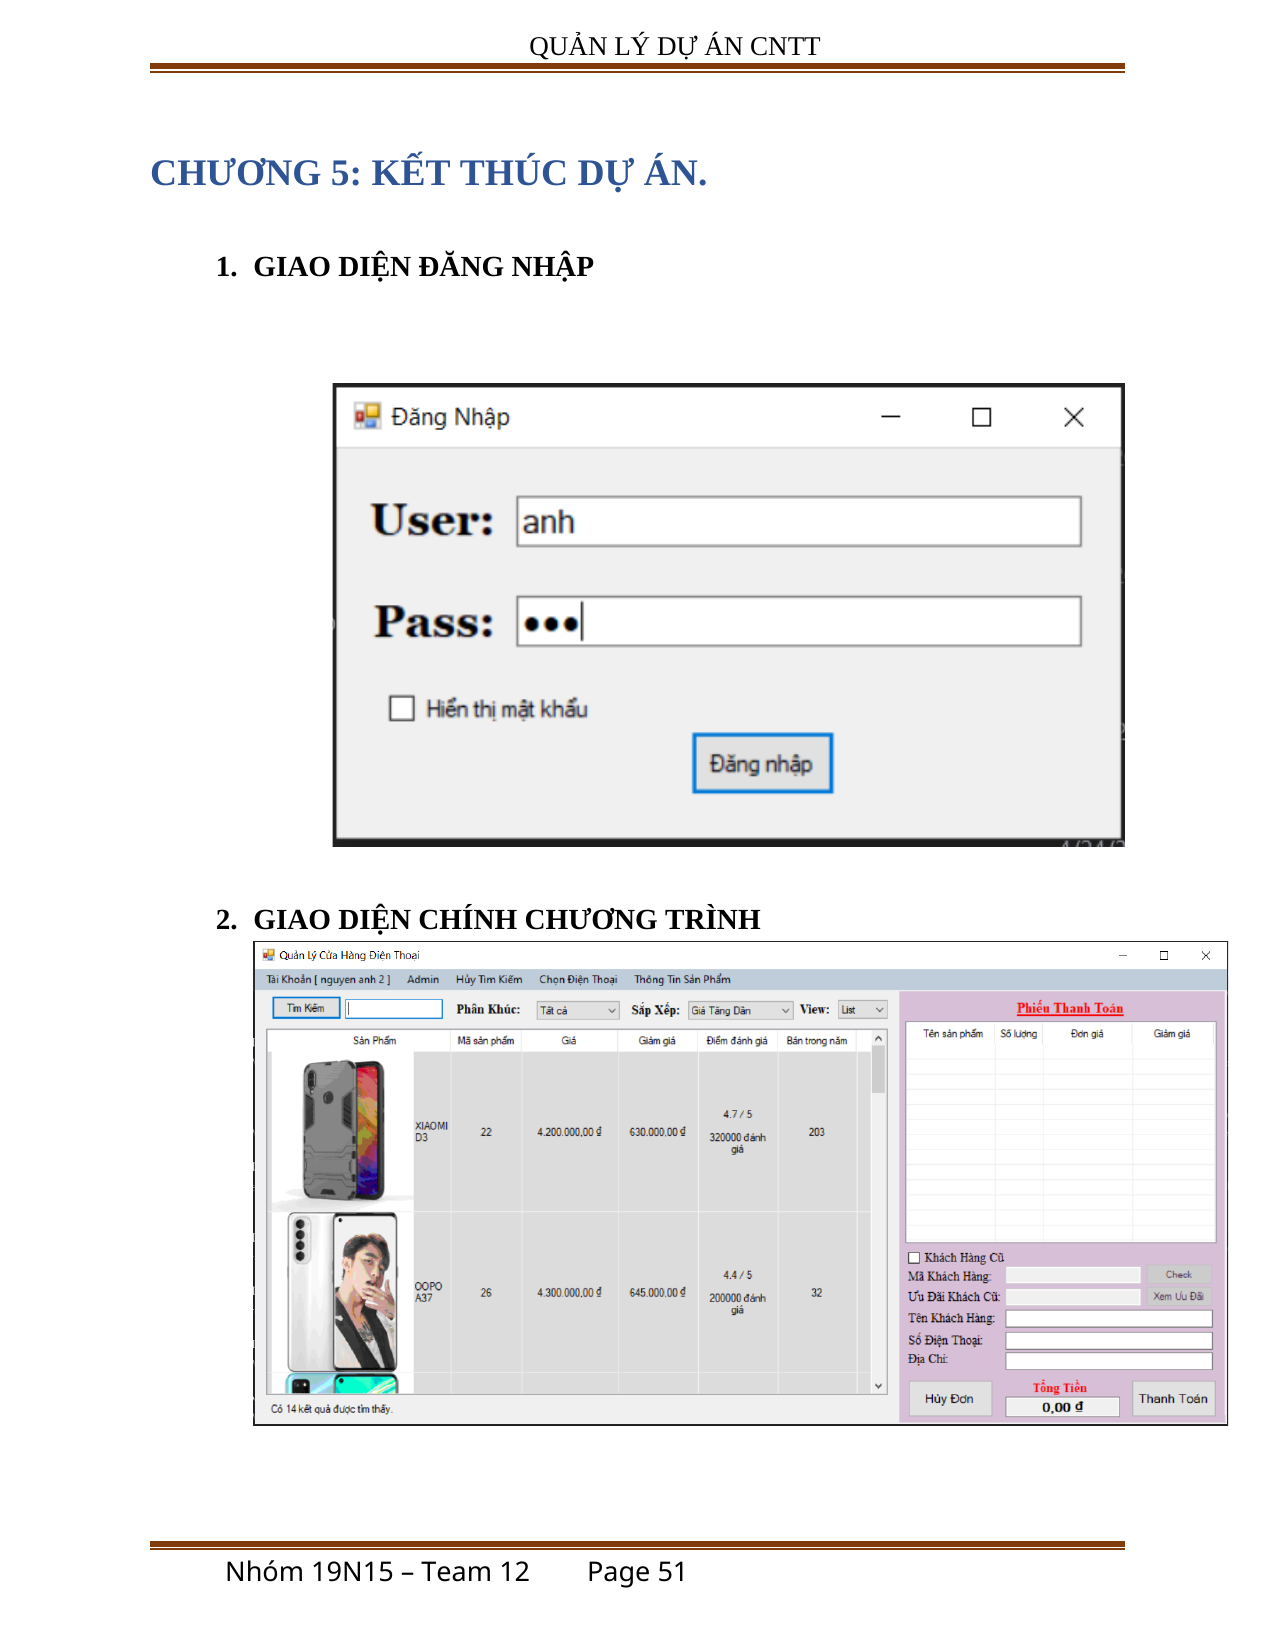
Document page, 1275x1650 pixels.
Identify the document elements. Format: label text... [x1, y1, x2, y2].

subtitle GIAO DIỆN ĐĂNG NHẬP [216, 249, 1125, 283]
subtitle CHƯƠNG 5: KẾT THÚC DỰ ÁN. [150, 150, 1125, 193]
picture [332, 383, 1125, 847]
picture [253, 941, 1229, 1426]
